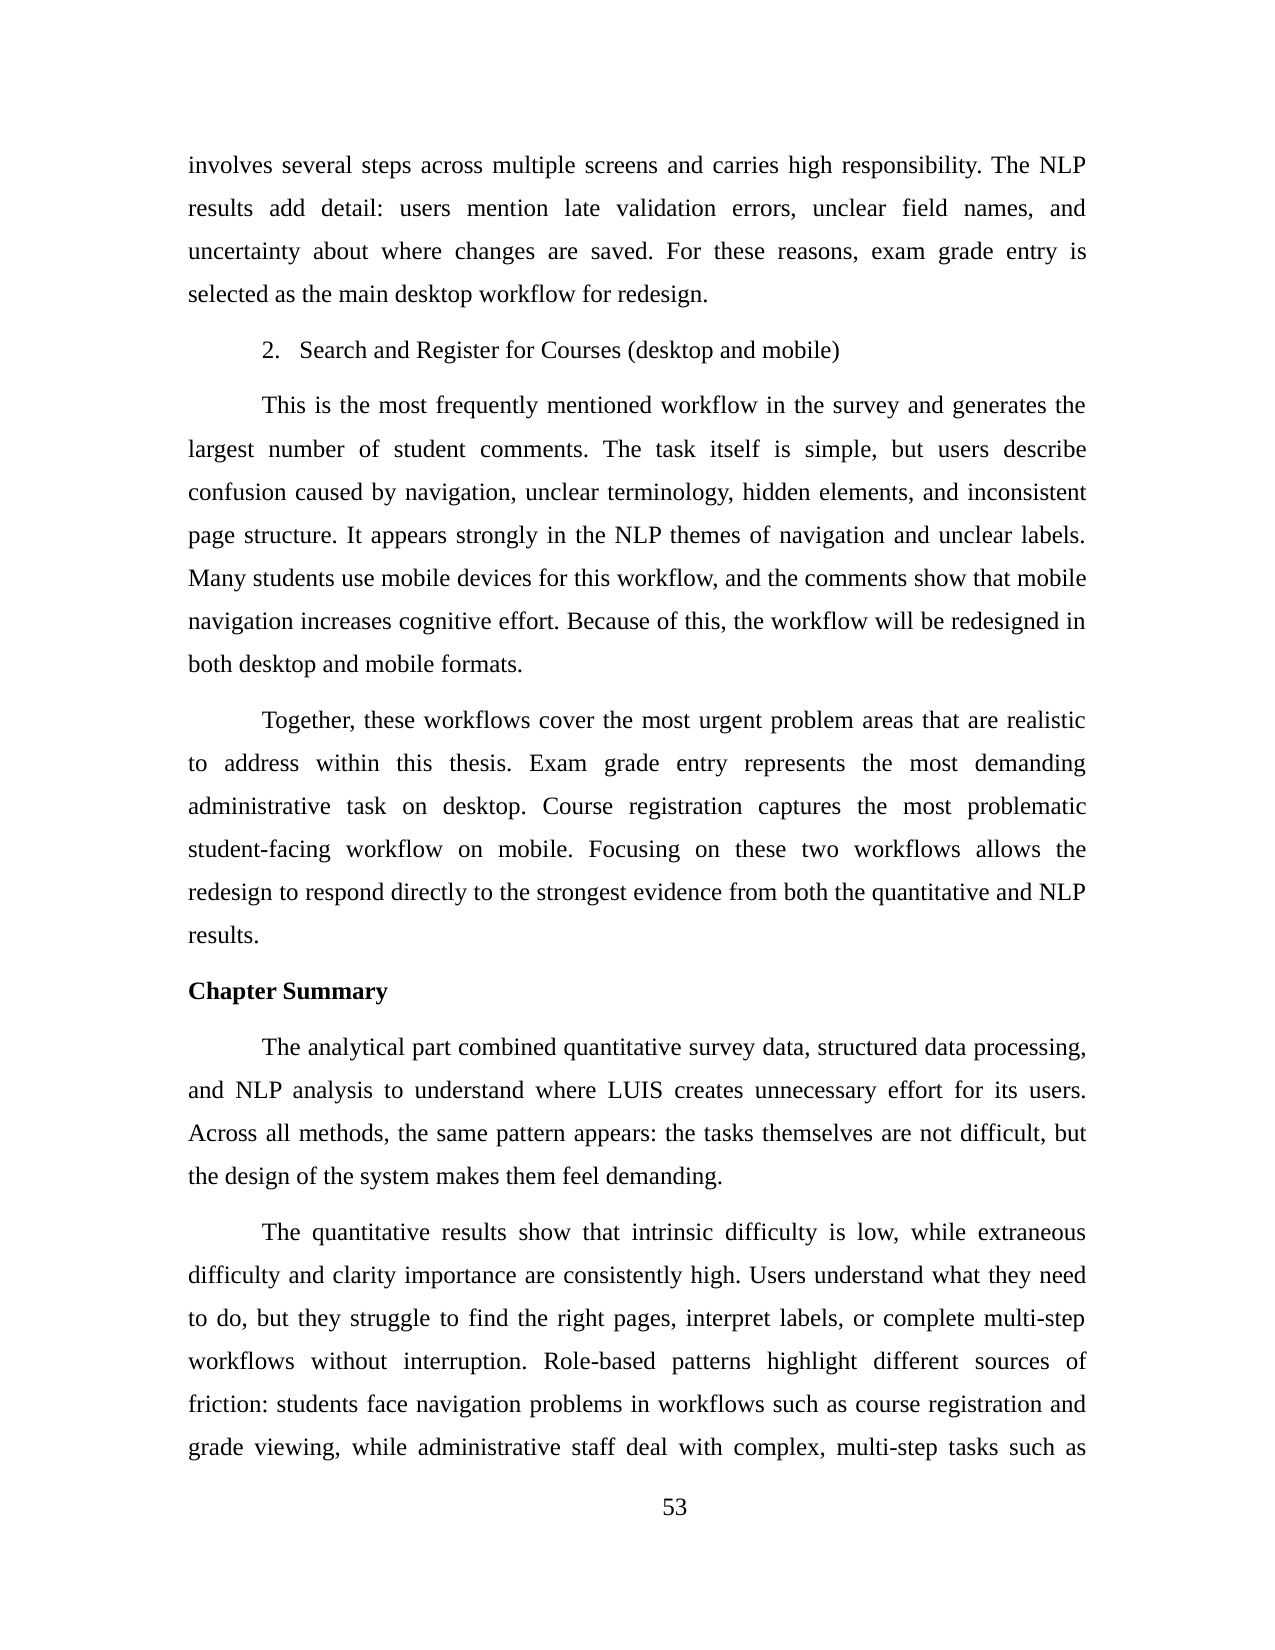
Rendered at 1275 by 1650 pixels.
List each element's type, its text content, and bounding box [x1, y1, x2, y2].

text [188, 150, 1087, 308]
list Search and Register for Courses (desktop and mobile) [262, 335, 1087, 364]
text Chapter Summary [188, 976, 1087, 1005]
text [188, 1217, 1087, 1461]
text The analytical part combined quantitative survey data, structured data processing, and NLP analysis to understand where LUIS creates unnecessary effort for its users. Across all methods, the same pattern appears: the tasks themselves are not difficult, but the design of the system makes them feel demanding. [188, 1032, 1087, 1190]
text This is the most frequently mentioned workflow in the survey and generates the largest number of student comments. The task itself is simple, but users describe confusion caused by navigation, unclear terminology, hidden elements, and inconsistent page structure. It appears strongly in the NLP themes of navigation and unclear labels. Many students use mobile devices for this workflow, and the comments show that mobile navigation increases cognitive effort. Because of this, the workflow will be redesigned in both desktop and mobile formats. [188, 391, 1087, 678]
text Together, these workflows cover the most urgent problem areas that are realistic to address within this thesis. Exam grade entry represents the most demanding administrative task on desktop. Course registration captures the most problematic student-facing workflow on mobile. Focusing on these two workflows allows the redesign to respond directly to the strongest evidence from both the quantitative and NLP results. [188, 705, 1087, 949]
